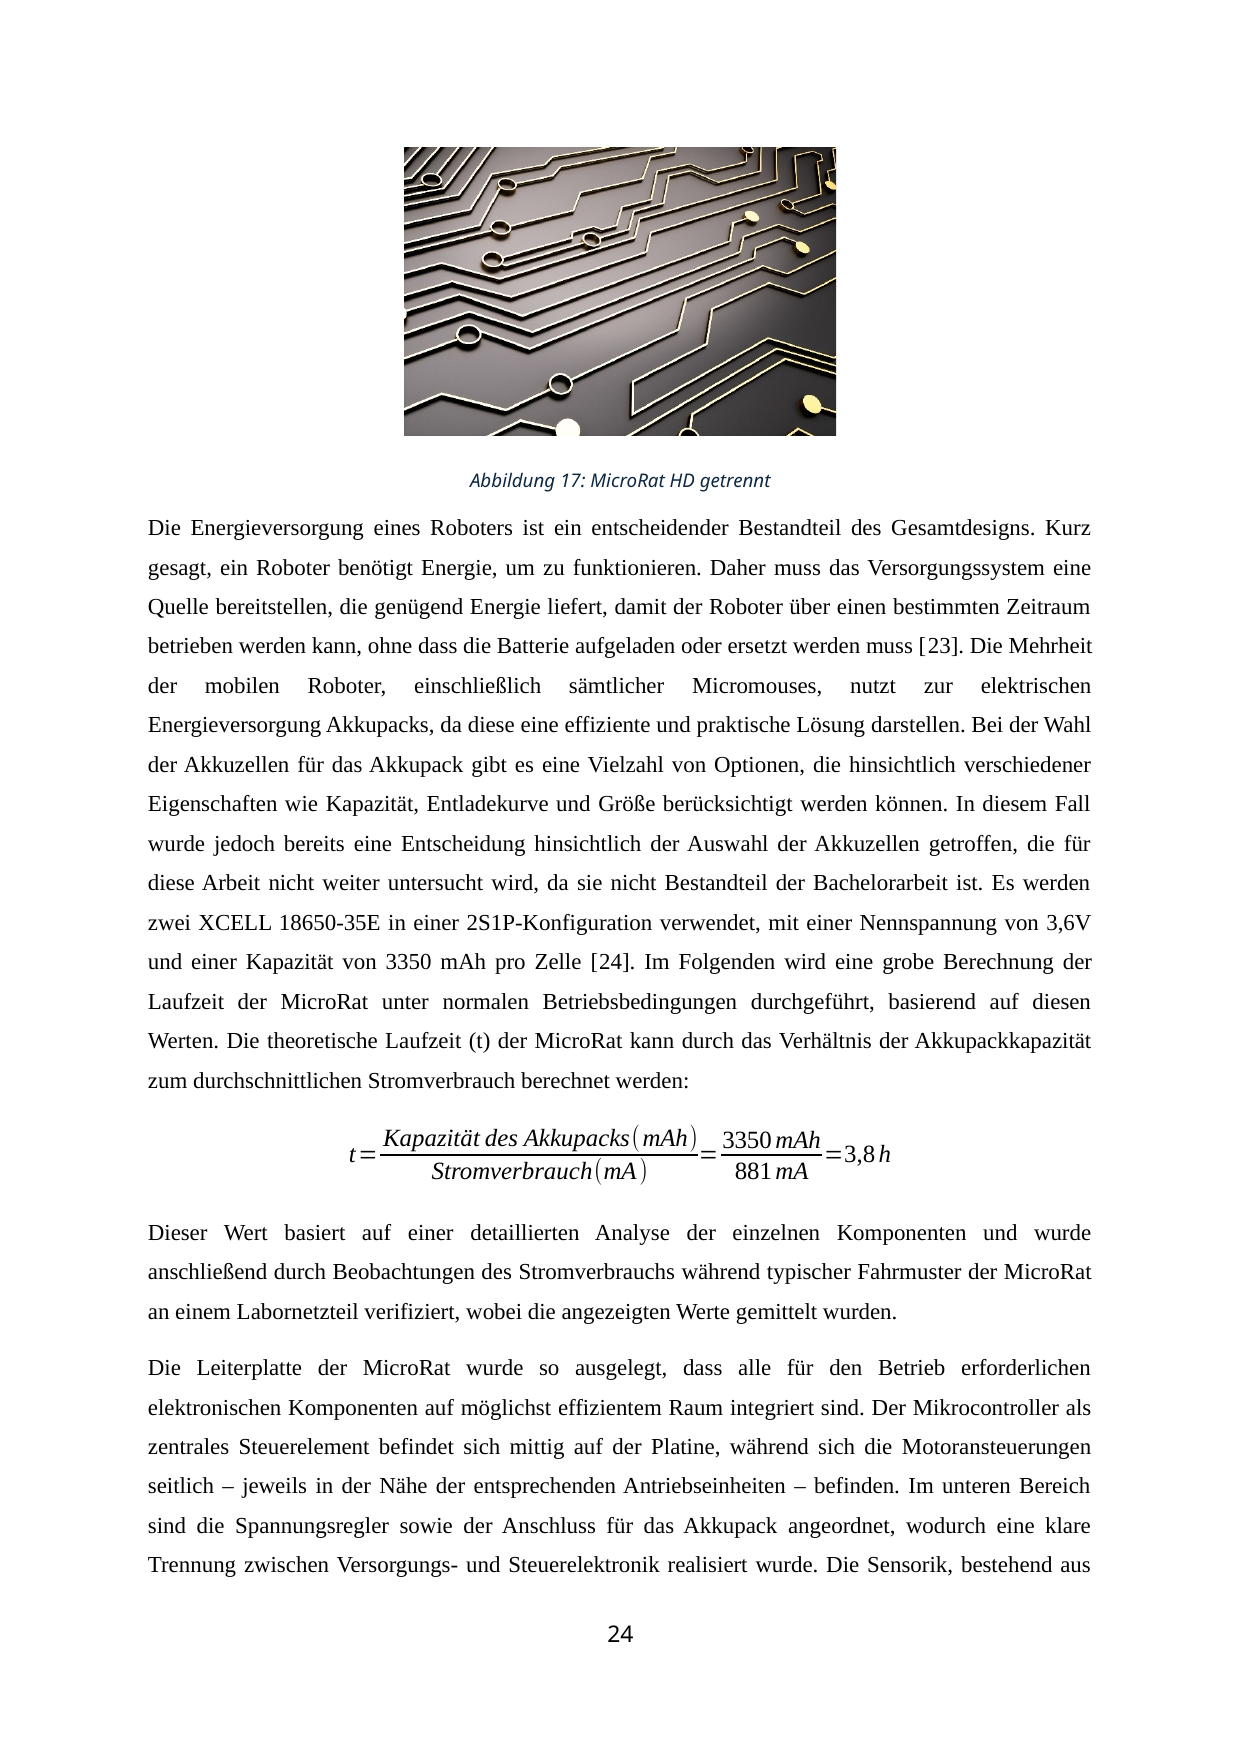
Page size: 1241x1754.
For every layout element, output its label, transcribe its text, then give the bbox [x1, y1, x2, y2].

text Die Energieversorgung eines Roboters ist ein entscheidender Bestandteil des Gesamtdesigns. Kurz gesagt, ein Roboter benötigt Energie, um zu funktionieren. Daher muss das Versorgungssystem eine Quelle bereitstellen, die genügend Energie liefert, damit der Roboter über einen bestimmten Zeitraum betrieben werden kann, ohne dass die Batterie aufgeladen oder ersetzt werden muss [23]. Die Mehrheit der mobilen Roboter, einschließlich sämtlicher Micromouses, nutzt zur elektrischen Energieversorgung Akkupacks, da diese eine effiziente und praktische Lösung darstellen. Bei der Wahl der Akkuzellen für das Akkupack gibt es eine Vielzahl von Optionen, die hinsichtlich verschiedener Eigenschaften wie Kapazität, Entladekurve und Größe berücksichtigt werden können. In diesem Fall wurde jedoch bereits eine Entscheidung hinsichtlich der Auswahl der Akkuzellen getroffen, die für diese Arbeit nicht weiter untersucht wird, da sie nicht Bestandteil der Bachelorarbeit ist. Es werden zwei XCELL 18650-35E in einer 2S1P-Konfiguration verwendet, mit einer Nennspannung von 3,6V und einer Kapazität von 3350 mAh pro Zelle [24]. Im Folgenden wird eine grobe Berechnung der Laufzeit der MicroRat unter normalen Betriebsbedingungen durchgeführt, basierend auf diesen Werten. Die theoretische Laufzeit (t) der MicroRat kann durch das Verhältnis der Akkupackkapazität zum durchschnittlichen Stromverbrauch berechnet werden: [148, 514, 1093, 1093]
text Abbildung 17: MicroRat HD getrennt [148, 468, 1093, 493]
picture [404, 147, 837, 436]
text Dieser Wert basiert auf einer detaillierten Analyse der einzelnen Komponenten und wurde anschließend durch Beobachtungen des Stromverbrauchs während typischer Fahrmuster der MicroRat an einem Labornetzteil verifiziert, wobei die angezeigten Werte gemittelt wurden. [148, 1219, 1093, 1324]
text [148, 1354, 1093, 1578]
